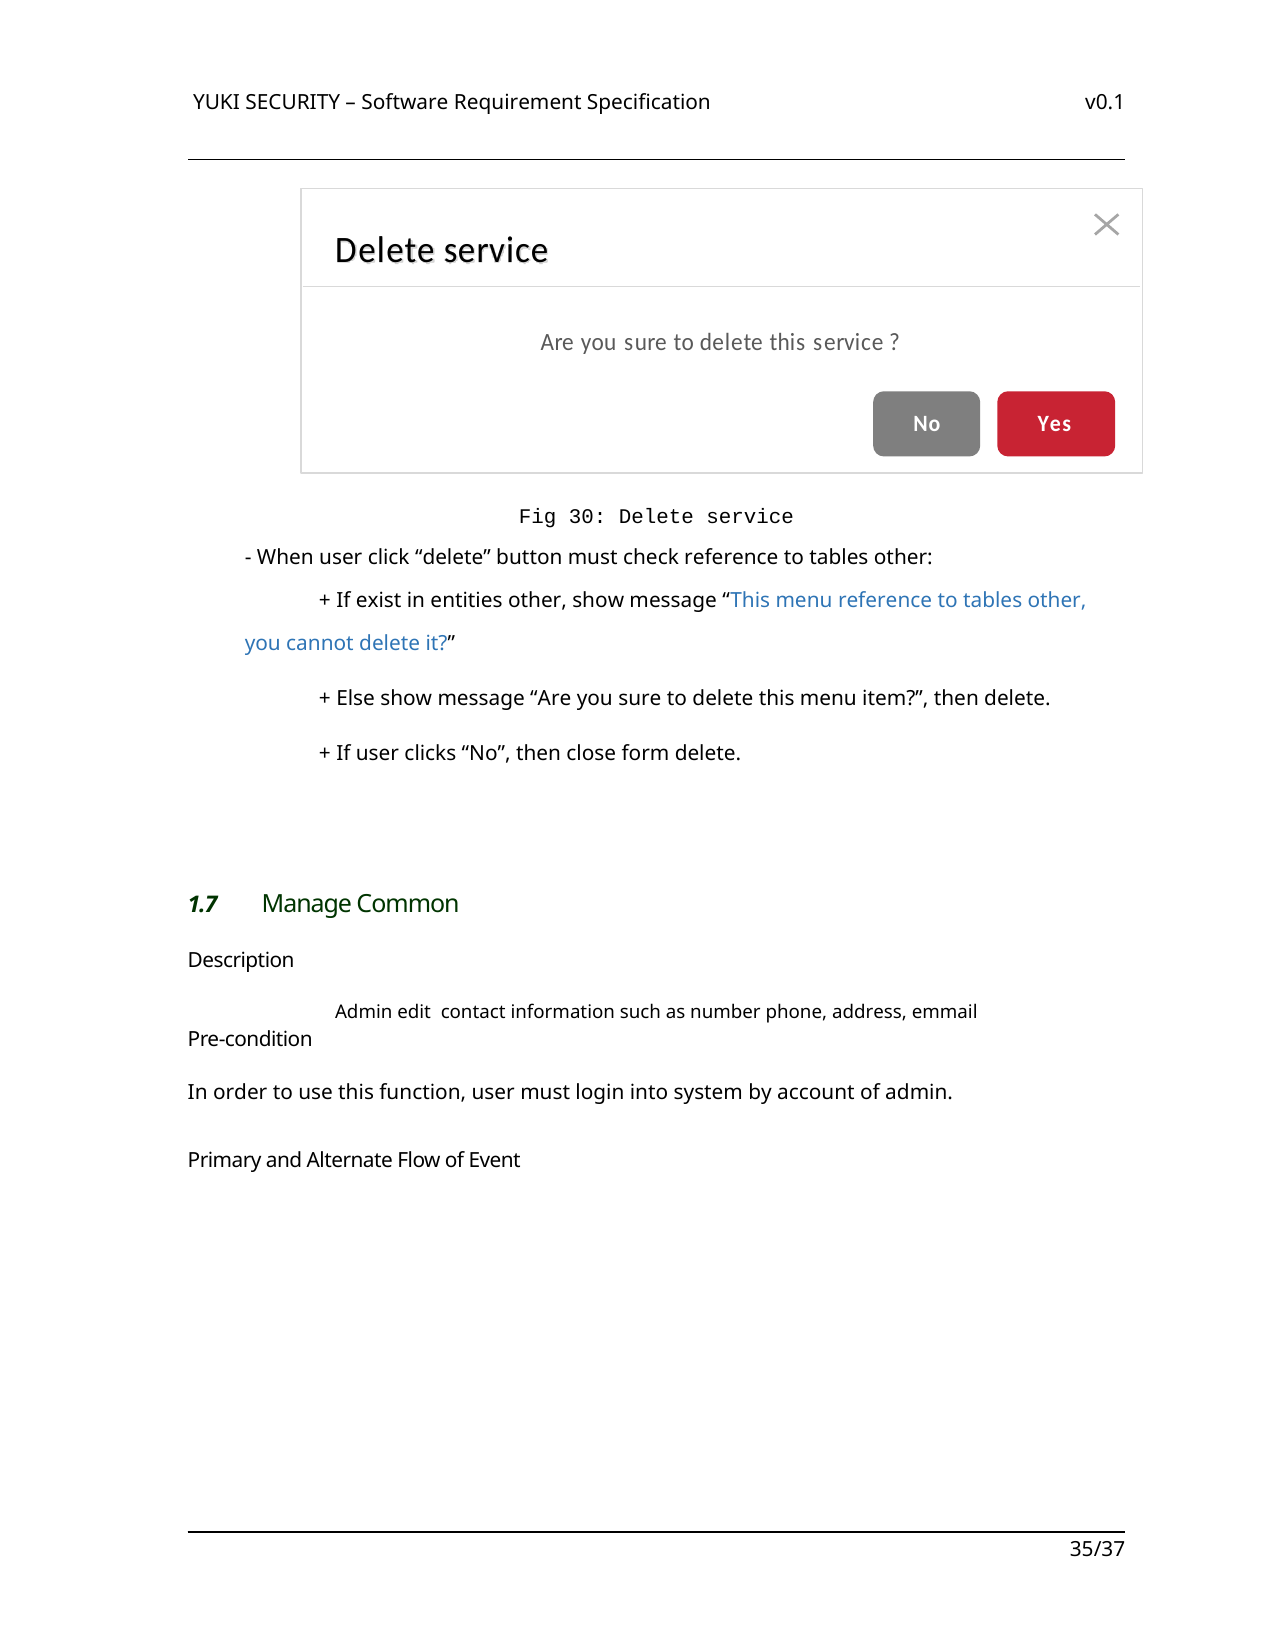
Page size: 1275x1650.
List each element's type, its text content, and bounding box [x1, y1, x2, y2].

subtitle Primary and Alternate Flow of Event [187, 1145, 1125, 1174]
text + If user clicks “No”, then close form delete. [244, 738, 1125, 766]
subtitle Manage Common [187, 886, 1125, 920]
text Fig 30: Delete service [187, 506, 1125, 530]
text - When user click “delete” button must check reference to tables other: + If exist in entities other, show message “This menu reference to tables other, you cannot delete it?” [244, 542, 1125, 656]
text Admin edit contact information such as number phone, address, emmail [187, 998, 1125, 1024]
text In order to use this function, user must login into system by account of admin. [187, 1077, 1125, 1106]
text + Else show message “Are you sure to delete this menu item?”, then delete. [244, 683, 1125, 711]
subtitle Pre-condition [187, 1024, 1125, 1052]
subtitle Description [187, 945, 1125, 973]
